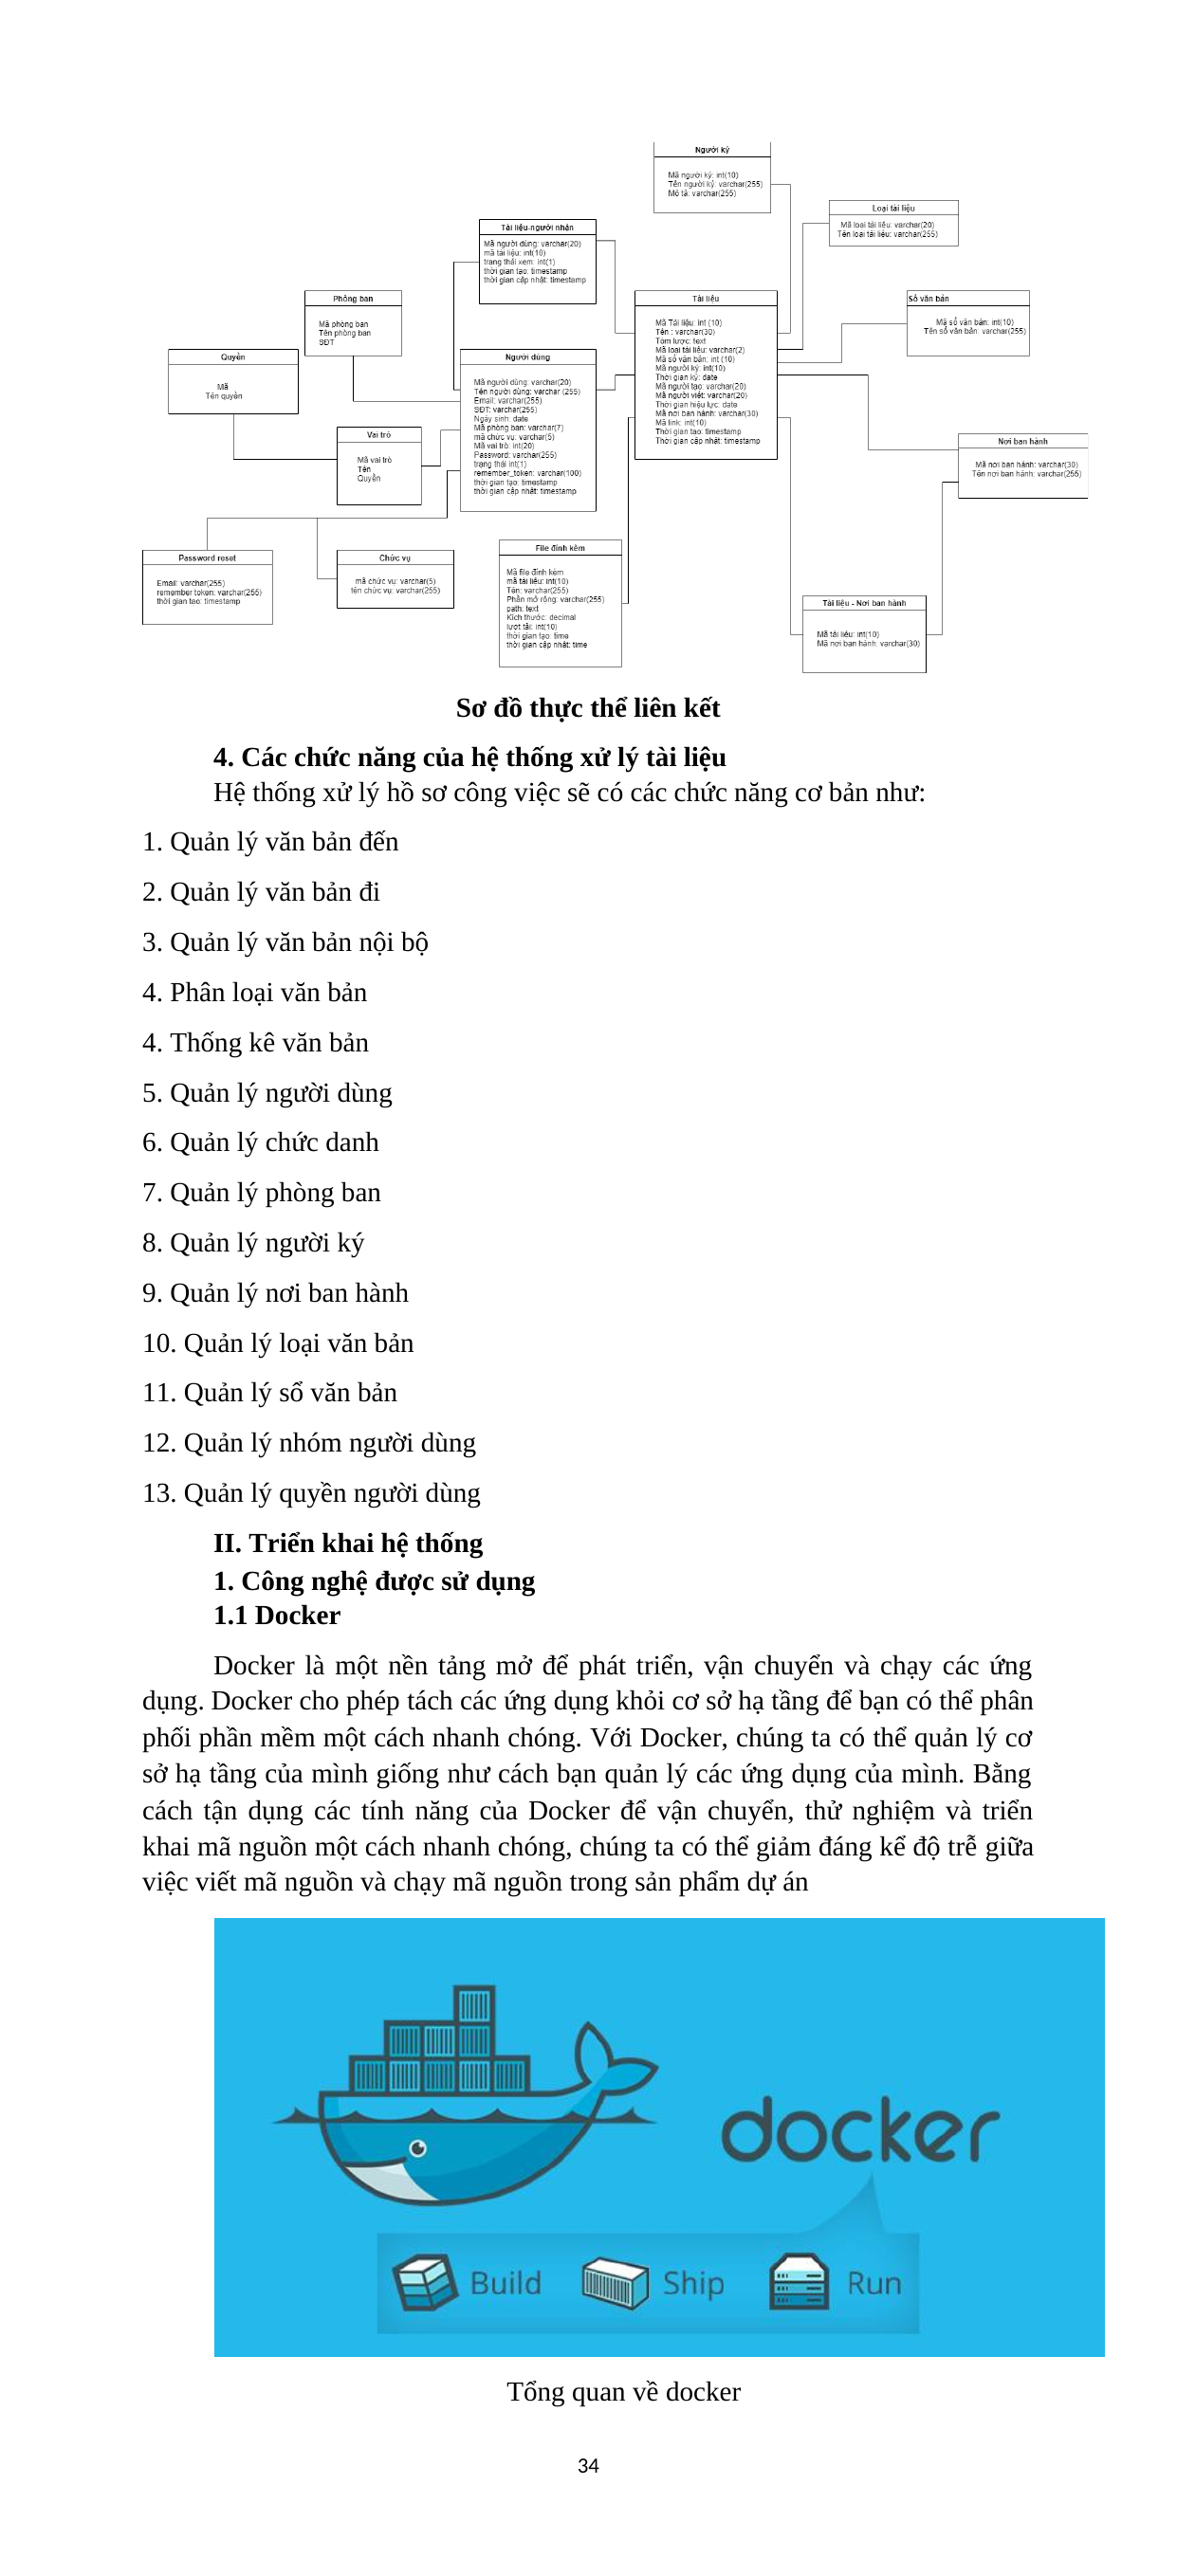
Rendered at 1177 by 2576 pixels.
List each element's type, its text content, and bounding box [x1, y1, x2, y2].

text 13. Quản lý quyền người dùng [142, 1476, 1034, 1508]
text 3. Quản lý văn bản nội bộ [142, 925, 1034, 958]
subtitle 1. Công nghệ được sử dụng [142, 1564, 1034, 1597]
text 10. Quản lý loại văn bản [142, 1326, 1034, 1358]
text 11. Quản lý sổ văn bản [142, 1377, 1034, 1408]
text 9. Quản lý nơi ban hành [142, 1276, 1034, 1307]
text 7. Quản lý phòng ban [142, 1176, 1034, 1208]
text 4. Phân loại văn bản [142, 976, 1034, 1008]
text 4. Thống kê văn bản [142, 1026, 1034, 1057]
subtitle 4. Các chức năng của hệ thống xử lý tài liệu [142, 741, 1034, 773]
text 8. Quản lý người ký [142, 1226, 1034, 1258]
text 12. Quản lý nhóm người dùng [142, 1426, 1034, 1458]
text 6. Quản lý chức danh [142, 1125, 1034, 1158]
text Docker là một nền tảng mở để phát triển, vận chuyển và chạy các ứng dụng. Docker cho phép tách các ứng dụng khỏi cơ sở hạ tầng để bạn có thể phân phối phần mềm một cách nhanh chóng. Với Docker, chúng ta có thể quản lý cơ sở hạ tầng của mình giống như cách bạn quản lý các ứng dụng của mình. Bằng cách tận dụng các tính năng của Docker để vận chuyển, thử nghiệm và triển khai mã nguồn một cách nhanh chóng, chúng ta có thể giảm đáng kể độ trễ giữa việc viết mã nguồn và chạy mã nguồn trong sản phẩm dự án [142, 1649, 1034, 1897]
text 1. Quản lý văn bản đến [142, 826, 1034, 857]
text 2. Quản lý văn bản đi [142, 875, 1034, 907]
text 1.1 Docker [142, 1599, 1034, 1631]
text Hệ thống xử lý hồ sơ công việc sẽ có các chức năng cơ bản như: [142, 776, 1034, 807]
subtitle II. Triển khai hệ thống [142, 1526, 1034, 1558]
picture [142, 142, 1089, 673]
text Tổng quan về docker [142, 2375, 1034, 2406]
text Sơ đồ thực thể liên kết [142, 691, 1034, 722]
picture [213, 1915, 1106, 2357]
text 5. Quản lý người dùng [142, 1076, 1034, 1107]
